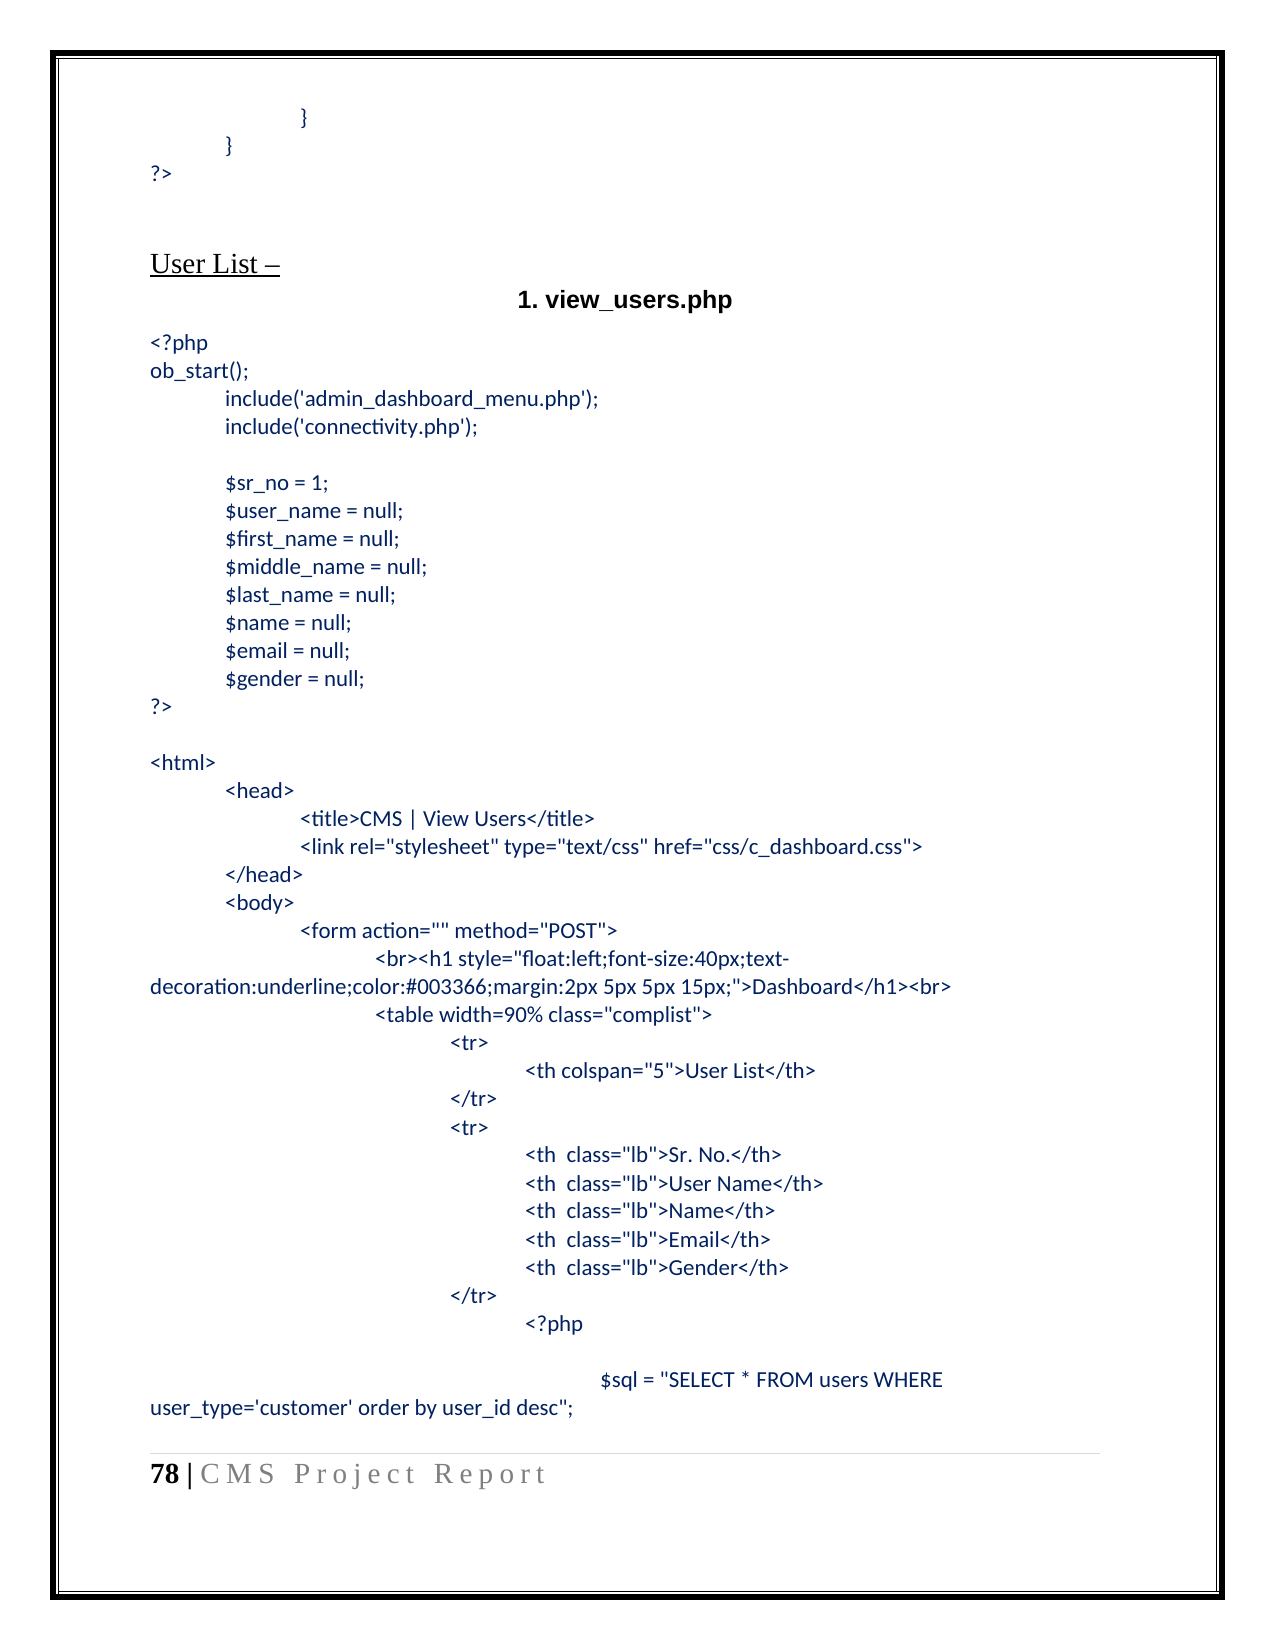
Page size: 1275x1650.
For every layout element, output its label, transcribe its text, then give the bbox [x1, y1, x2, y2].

text ob_start(); [150, 356, 1100, 384]
text ?> [150, 692, 1100, 720]
text <html> [150, 748, 1100, 776]
text <?php [150, 1309, 1100, 1337]
text <tr> [150, 1028, 1100, 1057]
text ?> [150, 159, 1100, 187]
text $last_name = null; [150, 580, 1100, 608]
text <form action="" method="POST"> [150, 916, 1100, 944]
text </tr> [150, 1084, 1100, 1113]
subtitle User List – [150, 246, 1100, 280]
text <th class="lb">User Name</th> [150, 1169, 1100, 1197]
text $user_name = null; [150, 496, 1100, 524]
text <th class="lb">Email</th> [150, 1225, 1100, 1253]
text <body> [150, 888, 1100, 916]
text $name = null; [150, 608, 1100, 636]
text <th class="lb">Sr. No.</th> [150, 1141, 1100, 1169]
text $email = null; [150, 636, 1100, 664]
text </tr> [150, 1281, 1100, 1309]
text $middle_name = null; [150, 552, 1100, 580]
text <?php [150, 328, 1100, 356]
text <th class="lb">Name</th> [150, 1197, 1100, 1225]
text $sr_no = 1; [150, 468, 1100, 496]
text $first_name = null; [150, 524, 1100, 552]
text include('admin_dashboard_menu.php'); [150, 384, 1100, 412]
title 1. view_users.php [150, 285, 1100, 314]
text <head> [150, 776, 1100, 804]
text include('connectivity.php'); [150, 412, 1100, 440]
text <br><h1 style="float:left;font-size:40px;text-decoration:underline;color:#003366;margin:2px 5px 5px 15px;">Dashboard</h1><br> [150, 944, 1100, 1001]
text } [150, 103, 1100, 131]
text } [150, 131, 1100, 159]
text <th colspan="5">User List</th> [150, 1057, 1100, 1084]
text <tr> [150, 1113, 1100, 1141]
text <title>CMS | View Users</title> [150, 804, 1100, 832]
text $sql = "SELECT * FROM users WHERE user_type='customer' order by user_id desc"; [150, 1365, 1100, 1421]
text $gender = null; [150, 664, 1100, 692]
text <th class="lb">Gender</th> [150, 1253, 1100, 1281]
text <table width=90% class="complist"> [150, 1001, 1100, 1028]
text <link rel="stylesheet" type="text/css" href="css/c_dashboard.css"> [150, 832, 1100, 860]
text </head> [150, 860, 1100, 888]
